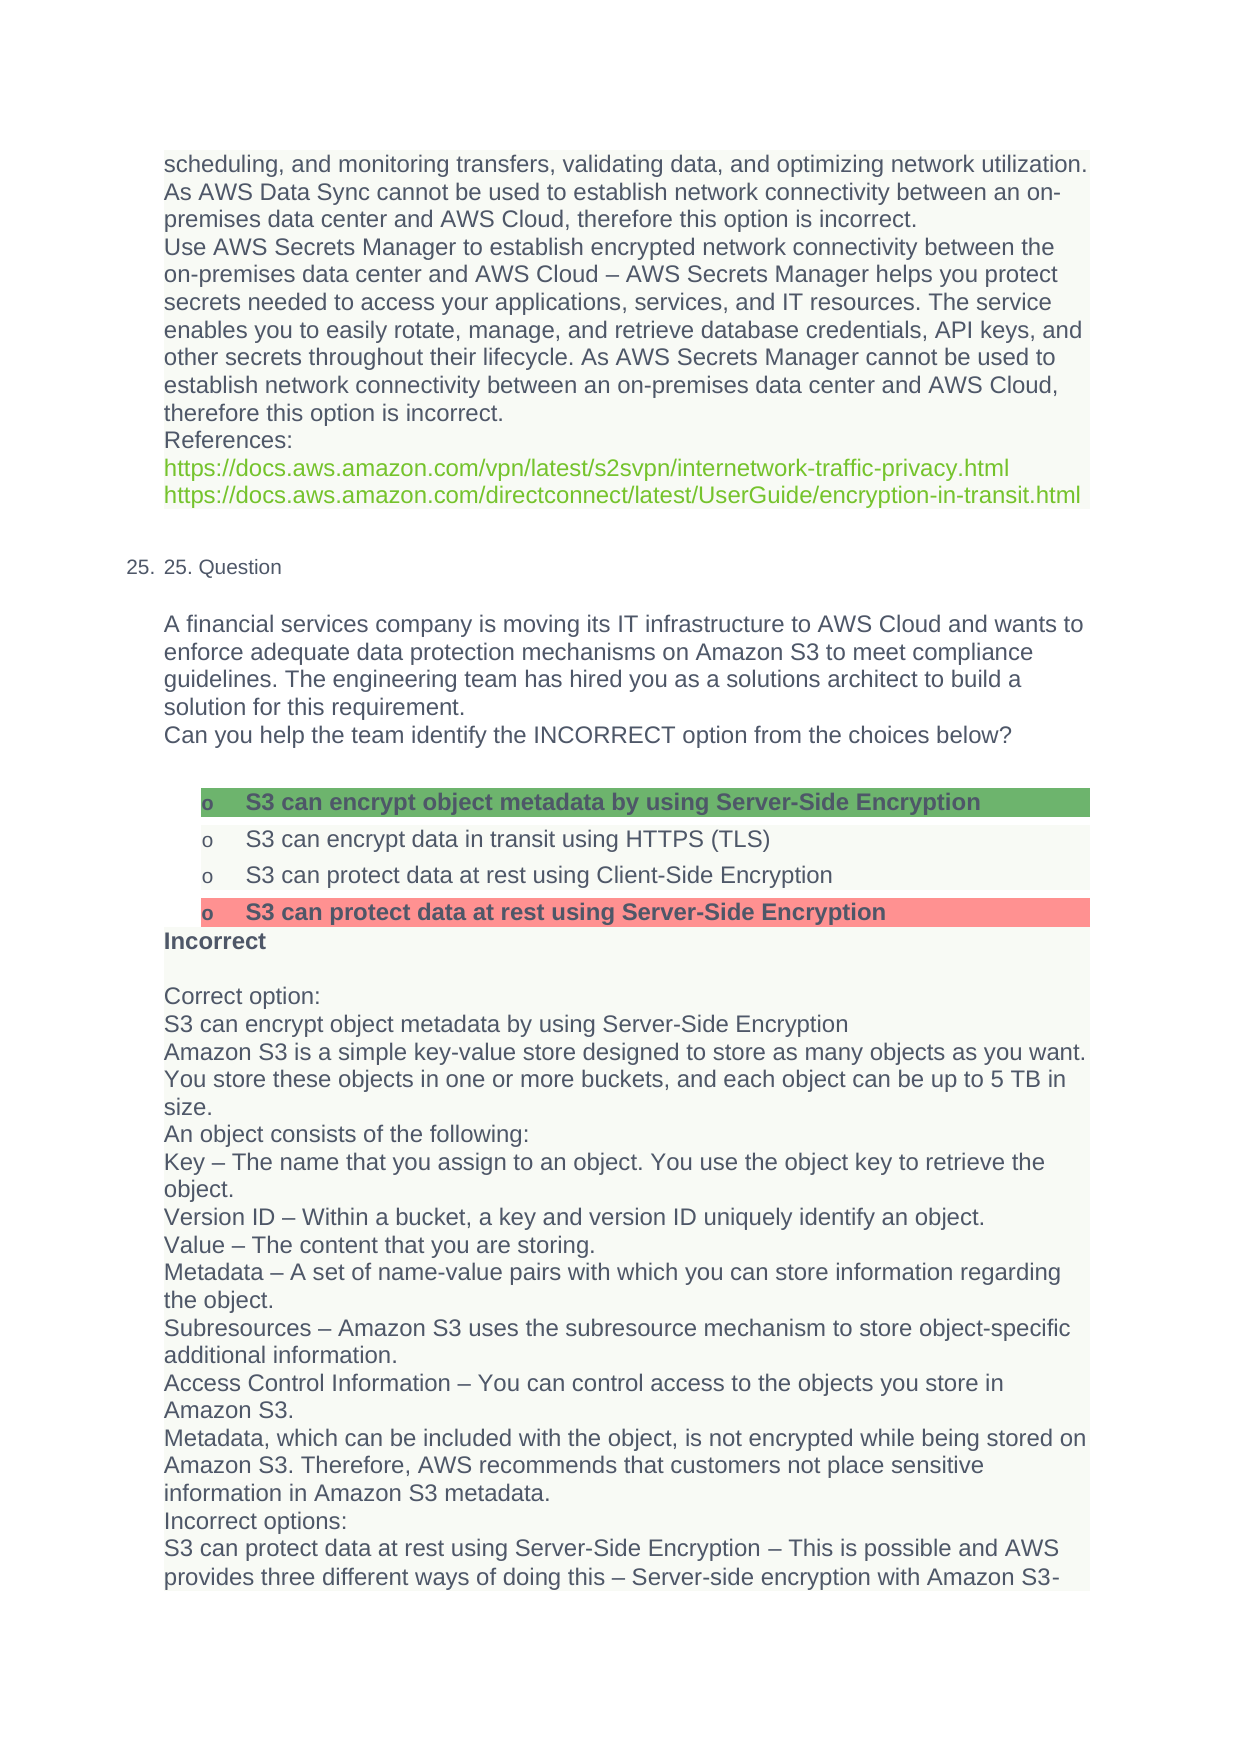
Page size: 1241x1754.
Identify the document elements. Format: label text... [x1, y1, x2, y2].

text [164, 982, 1090, 1591]
list 25. Question [126, 549, 1090, 579]
list S3 can protect data at rest using Client-Side Encryption [201, 861, 1090, 890]
text Incorrect [164, 927, 1090, 982]
list S3 can protect data at rest using Server-Side Encryption [201, 898, 1090, 927]
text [164, 150, 1090, 509]
text A financial services company is moving its IT infrastructure to AWS Cloud and wants to enforce adequate data protection mechanisms on Amazon S3 to meet compliance guidelines. The engineering team has hired you as a solutions architect to build a solution for this requirement. Can you help the team identify the INCORRECT option from the choices below? [164, 610, 1090, 748]
list S3 can encrypt object metadata by using Server-Side Encryption [201, 788, 1090, 817]
list S3 can encrypt data in transit using HTTPS (TLS) [201, 825, 1090, 853]
